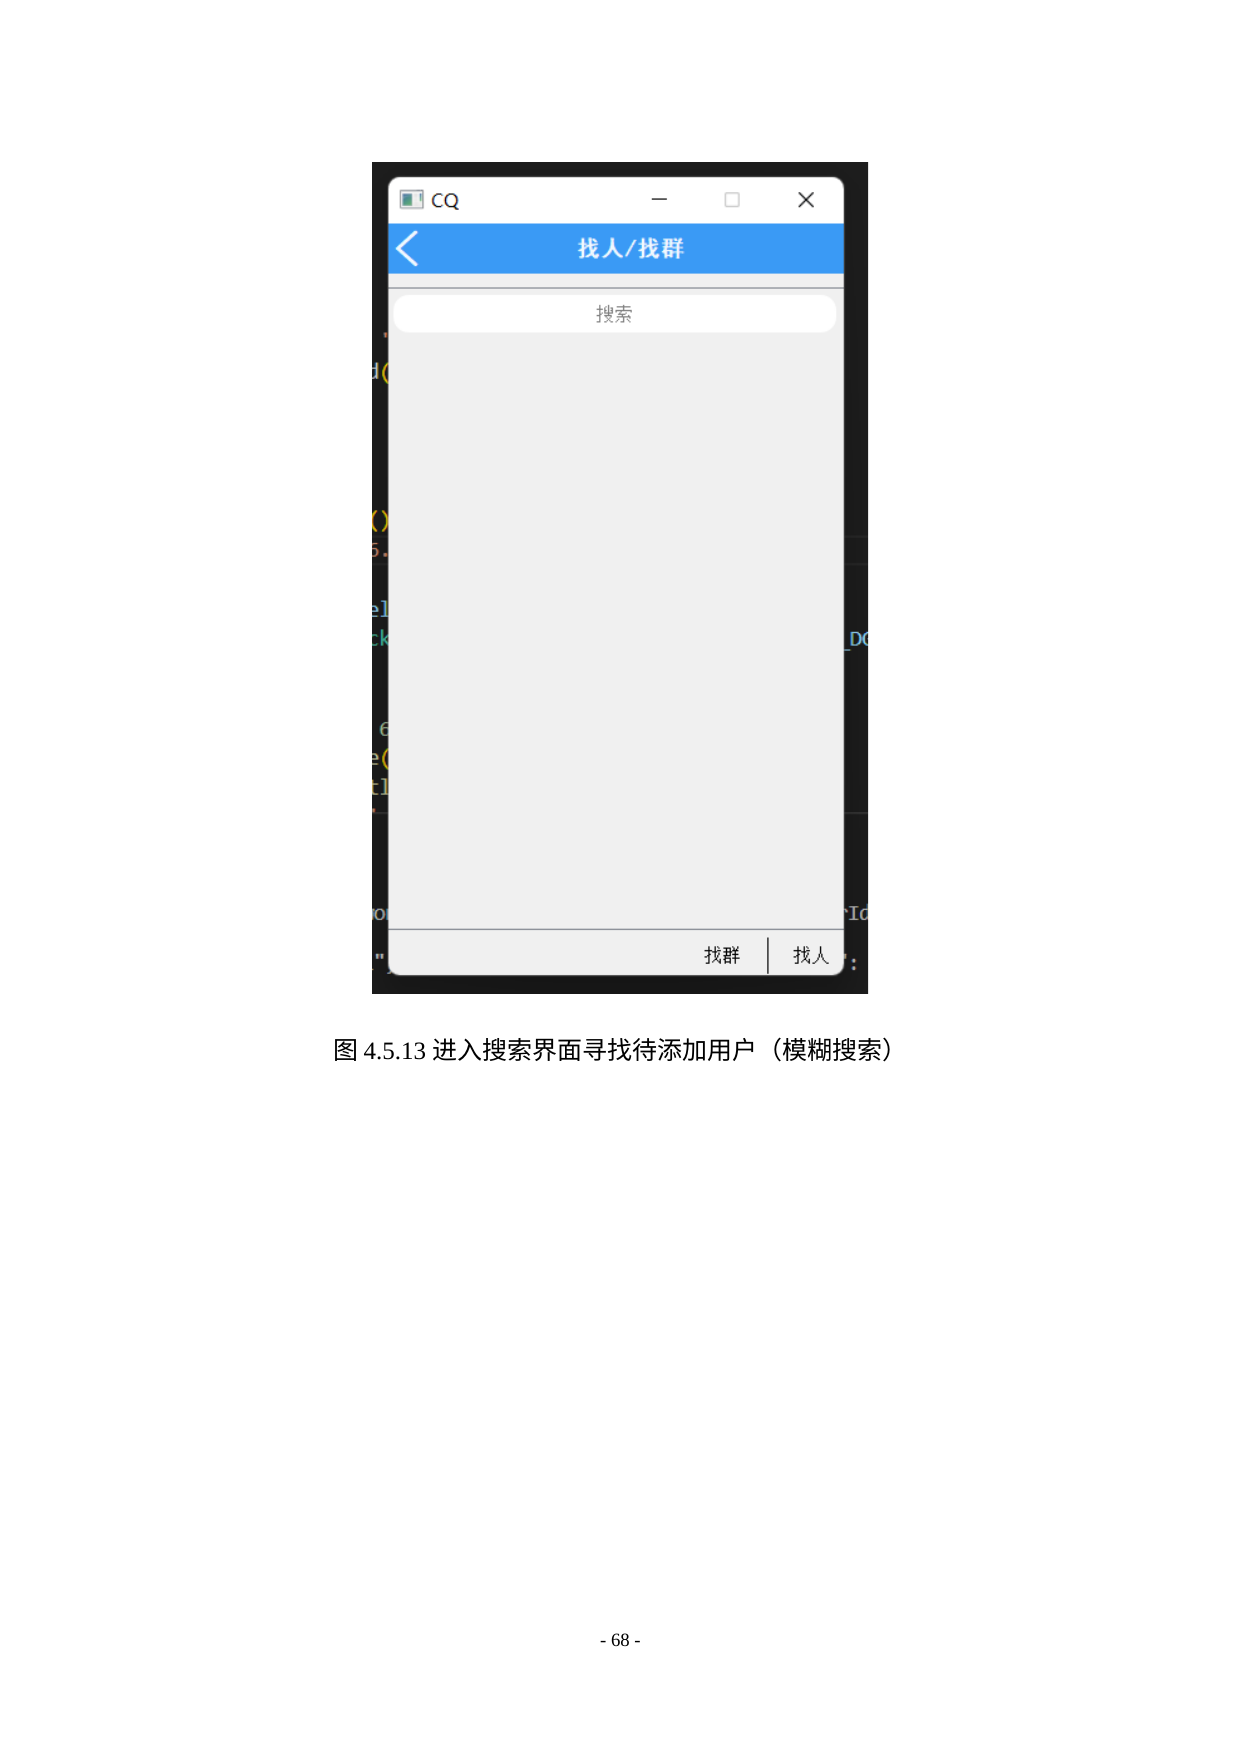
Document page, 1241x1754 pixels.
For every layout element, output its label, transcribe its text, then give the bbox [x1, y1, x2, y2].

picture [372, 162, 869, 994]
text 图4.5.13 进入搜索界面寻找待添加用户（模糊搜索） [187, 1016, 1053, 1081]
